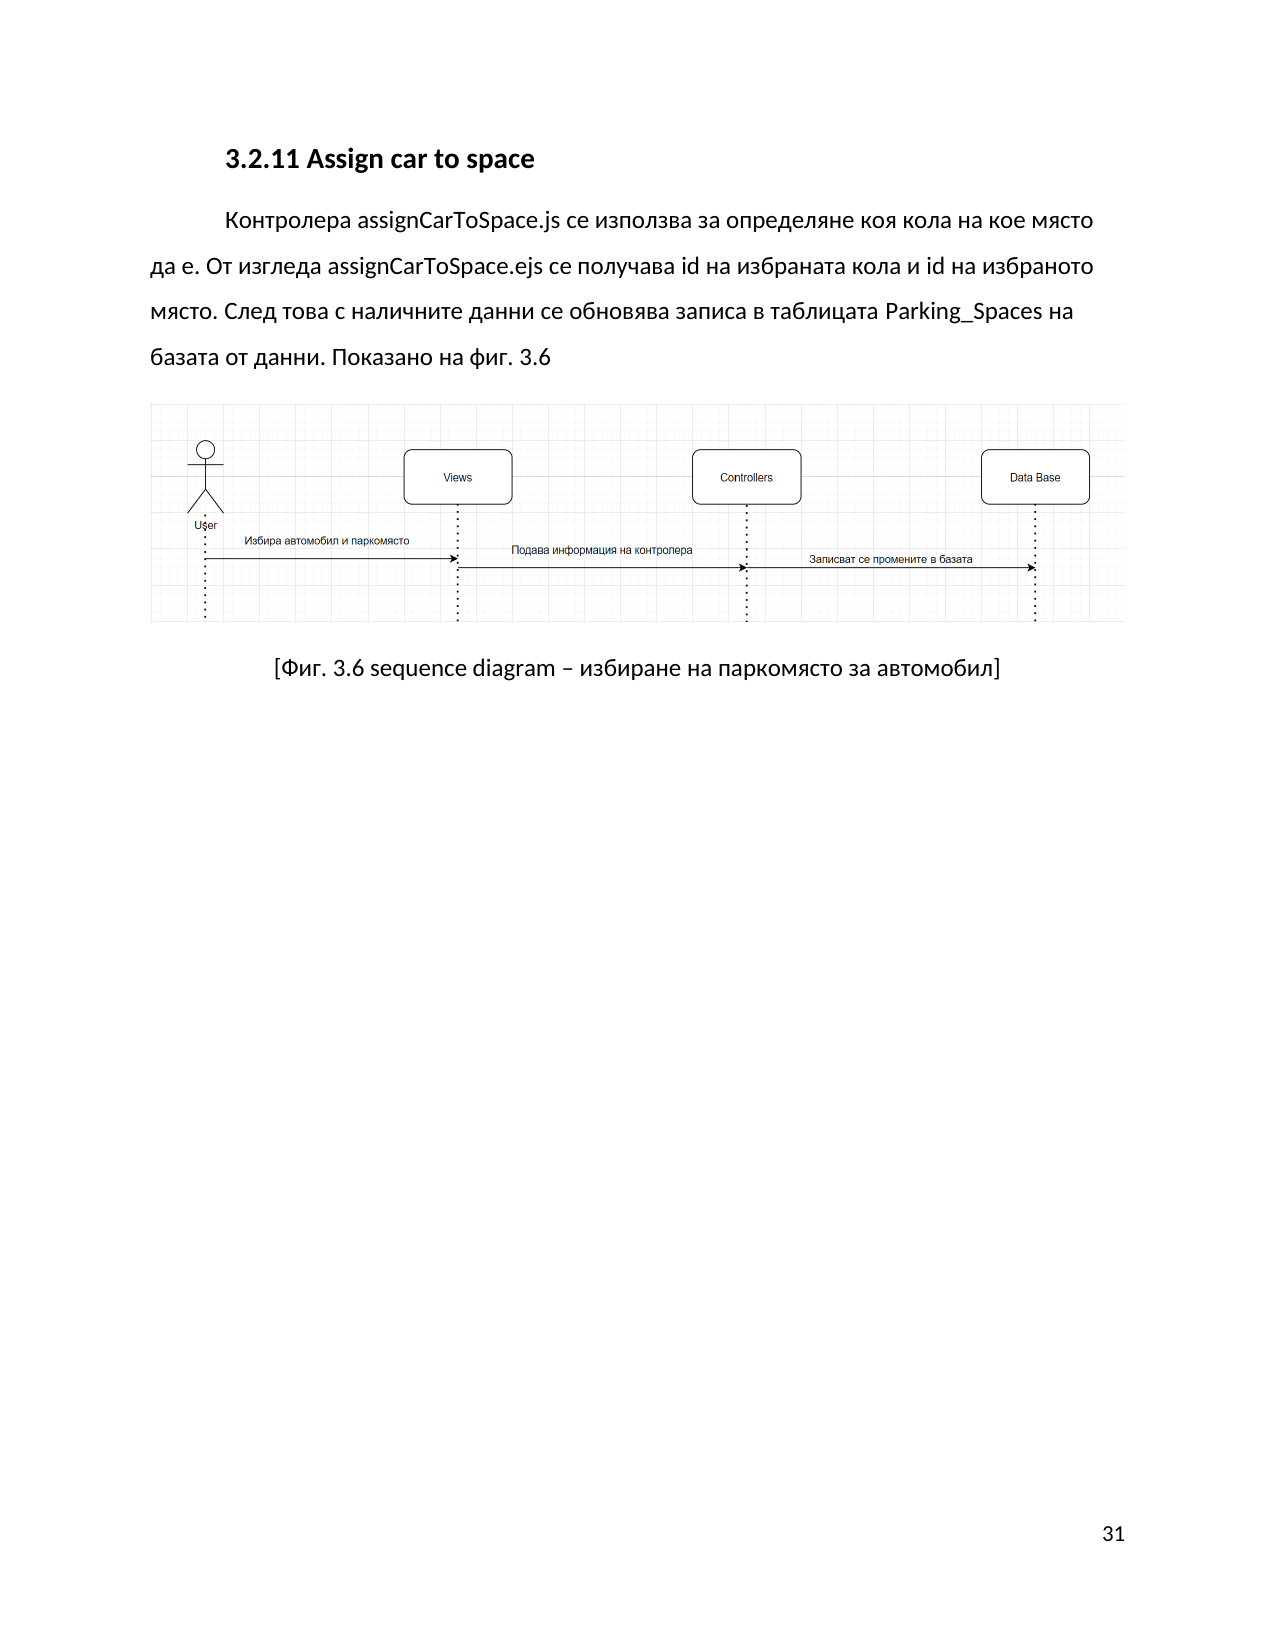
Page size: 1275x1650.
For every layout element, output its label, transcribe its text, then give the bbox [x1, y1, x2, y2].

picture [150, 403, 1125, 622]
text [Фиг. 3.6 sequence diagram – избиране на паркомясто за автомобил] [150, 652, 1125, 683]
subtitle 3.2.11 Assign car to space [150, 141, 1125, 176]
text Контролера assignCarToSpace.js се използва за определяне коя кола на кое място да е. От изгледа assignCarToSpace.ejs се получава id на избраната кола и id на избраното място. След това с наличните данни се обновява записа в таблицата Parking_Spaces на базата от данни. Показано на фиг. 3.6 [150, 204, 1125, 372]
